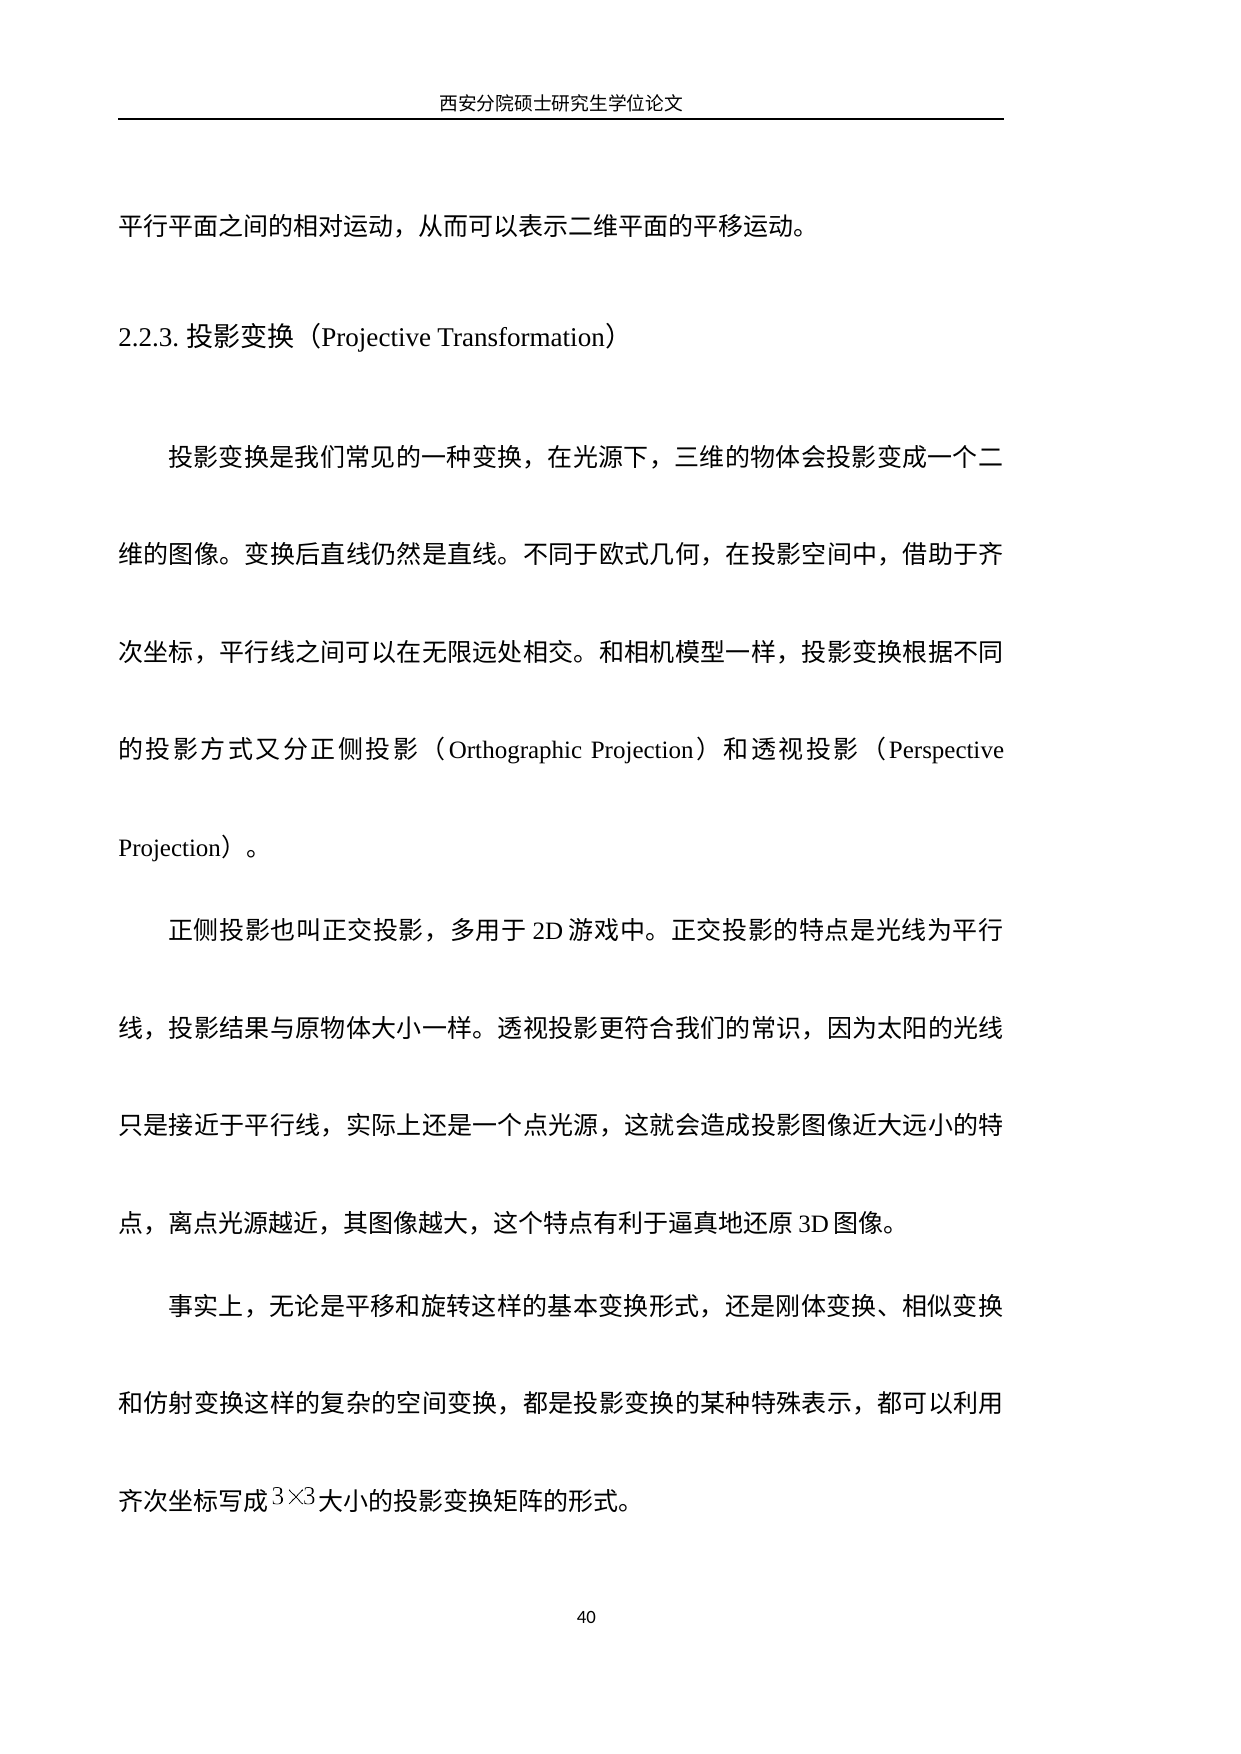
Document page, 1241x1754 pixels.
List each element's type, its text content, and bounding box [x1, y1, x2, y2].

text 投影变换是我们常见的一种变换，在光源下，三维的物体会投影变成一个二维的图像。变换后直线仍然是直线。不同于欧式几何，在投影空间中，借助于齐次坐标，平行线之间可以在无限远处相交。和相机模型一样，投影变换根据不同的投影方式又分正侧投影（Orthographic Projection）和透视投影（Perspective Projection）。 [118, 423, 1004, 878]
text 事实上，无论是平移和旋转这样的基本变换形式，还是刚体变换、相似变换和仿射变换这样的复杂的空间变换，都是投影变换的某种特殊表示，都可以利用齐次坐标写成大小的投影变换矩阵的形式。 [118, 1272, 1004, 1532]
text 利用齐次坐标可以将仿射变换表示为齐次坐标与2行3列的矩阵相乘的形式：，。这时的仿射矩阵为2行3列的矩阵，其实质是将仿射转换为三维空间中的线性变换，即三维空间中的线性变换可以表示二维空间中的线性变换和平移变换，因为三维空间中的“推移”表现为平行平面之间的相对运动，从而可以表示二维平面的平移运动。 [118, 192, 1004, 257]
subtitle 2.2.3. 投影变换（Projective Transformation） [118, 302, 1004, 367]
text 正侧投影也叫正交投影，多用于2D游戏中。正交投影的特点是光线为平行线，投影结果与原物体大小一样。透视投影更符合我们的常识，因为太阳的光线只是接近于平行线，实际上还是一个点光源，这就会造成投影图像近大远小的特点，离点光源越近，其图像越大，这个特点有利于逼真地还原3D图像。 [118, 896, 1004, 1254]
